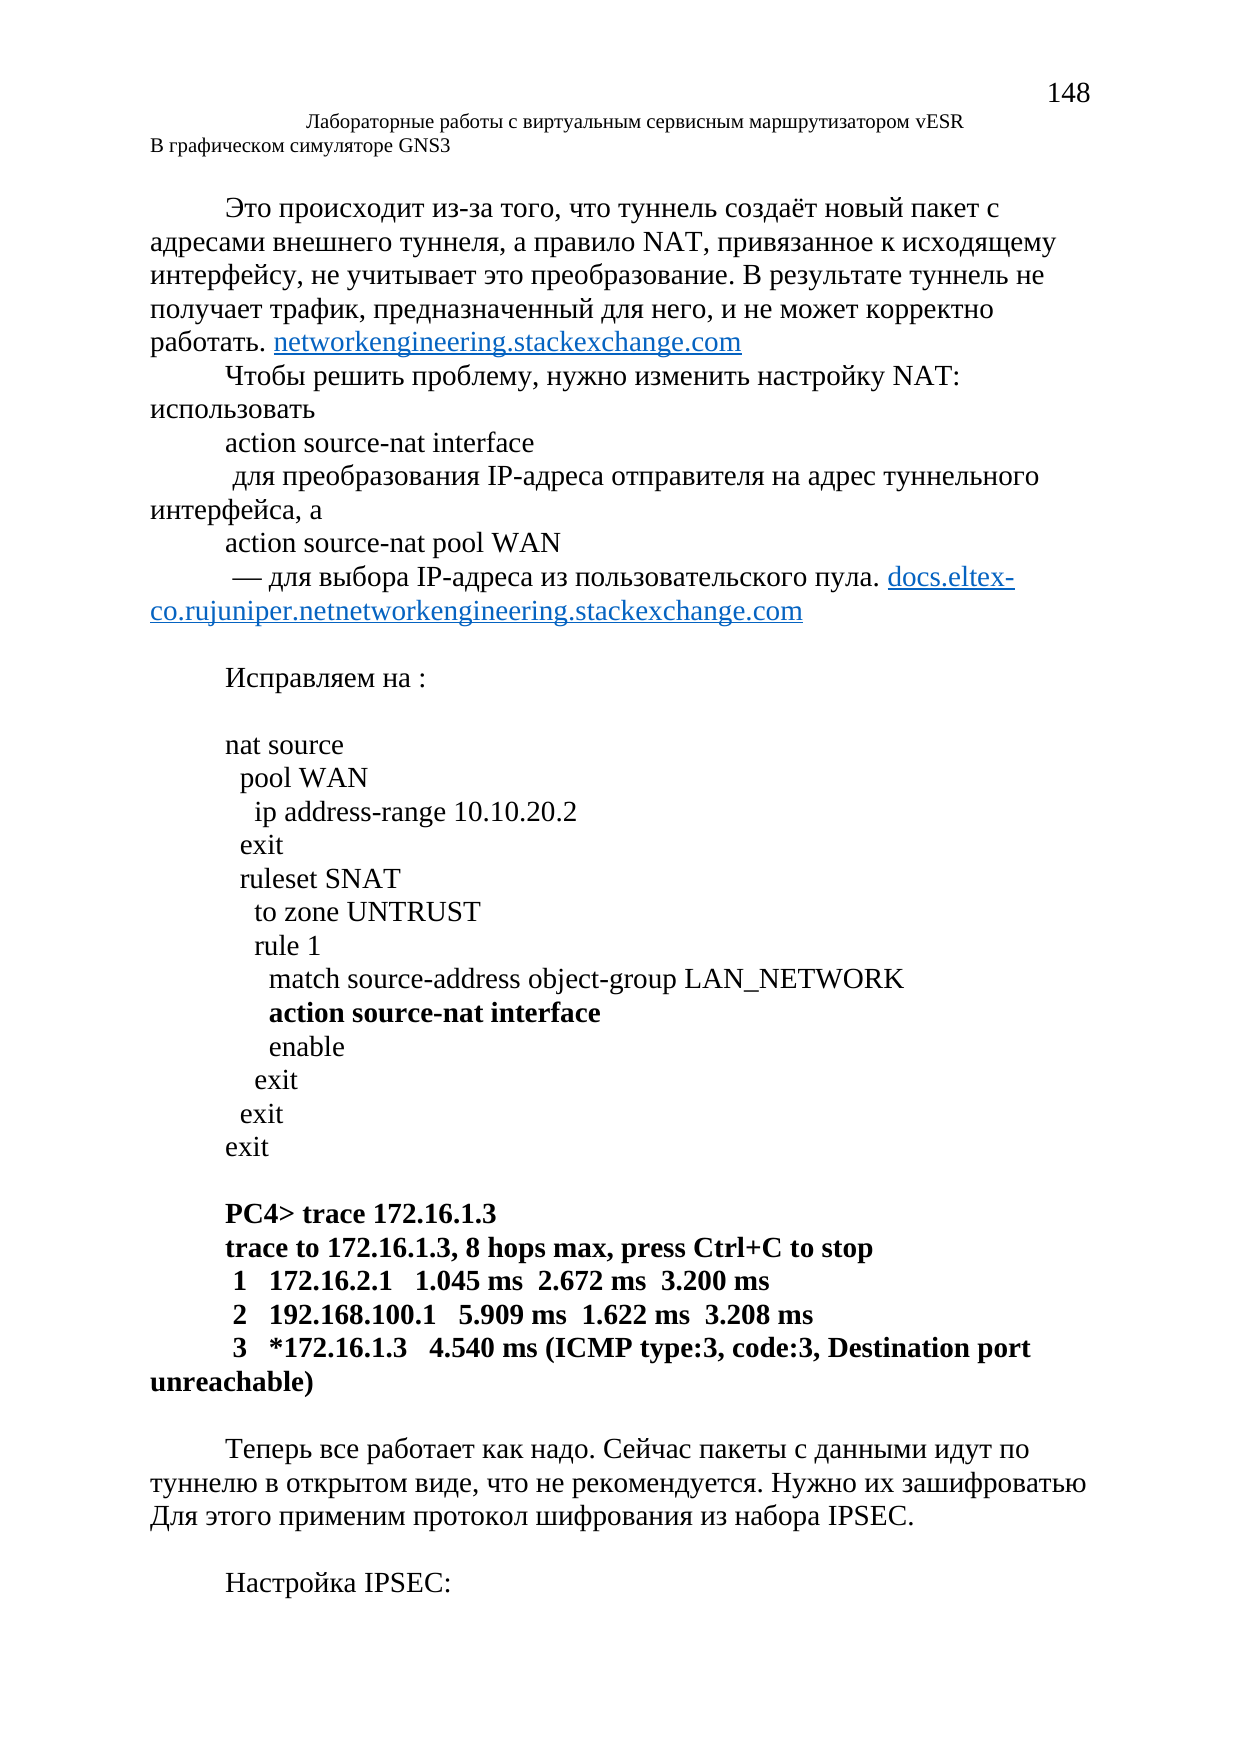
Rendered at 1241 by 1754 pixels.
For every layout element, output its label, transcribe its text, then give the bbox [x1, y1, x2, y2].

text rule 1 [150, 928, 1090, 962]
text to zone UNTRUST [150, 894, 1090, 928]
text exit [150, 827, 1090, 861]
text exit [150, 1062, 1090, 1096]
text exit [150, 1096, 1090, 1129]
text 1 172.16.2.1 1.045 ms 2.672 ms 3.200 ms [150, 1263, 1090, 1297]
text nat source [150, 727, 1090, 760]
text action source-nat interface [150, 425, 1090, 458]
text — для выбора IP-адреса из пользовательского пула. docs.eltex-co.rujuniper.netnetworkengineering.stackexchange.com [150, 559, 1090, 626]
text 3 *172.16.1.3 4.540 ms (ICMP type:3, code:3, Destination port unreachable) [150, 1331, 1090, 1398]
text ip address-range 10.10.20.2 [150, 794, 1090, 827]
text ruleset SNAT [150, 861, 1090, 894]
text Теперь все работает как надо. Сейчас пакеты с данными идут по туннелю в открытом виде, что не рекомендуется. Нужно их зашифроватью Для этого применим протокол шифрования из набора IPSEC. [150, 1431, 1090, 1532]
text Настройка IPSEC: [150, 1565, 1090, 1599]
text match source-address object-group LAN_NETWORK [150, 962, 1090, 995]
text enable [150, 1029, 1090, 1062]
text action source-nat pool WAN [150, 526, 1090, 559]
text action source-nat interface [150, 995, 1090, 1029]
text trace to 172.16.1.3, 8 hops max, press Ctrl+C to stop [150, 1230, 1090, 1263]
text 2 192.168.100.1 5.909 ms 1.622 ms 3.208 ms [150, 1297, 1090, 1331]
text Чтобы решить проблему, нужно изменить настройку NAT: использовать [150, 358, 1090, 425]
text для преобразования IP-адреса отправителя на адрес туннельного интерфейса, а [150, 458, 1090, 526]
text exit [150, 1129, 1090, 1163]
text PC4> trace 172.16.1.3 [150, 1196, 1090, 1230]
text pool WAN [150, 760, 1090, 794]
text Это происходит из-за того, что туннель создаёт новый пакет с адресами внешнего туннеля, а правило NAT, привязанное к исходящему интерфейсу, не учитывает это преобразование. В результате туннель не получает трафик, предназначенный для него, и не может корректно работать. networkengineering.stackexchange.com [150, 190, 1090, 358]
text Исправляем на : [150, 660, 1090, 693]
